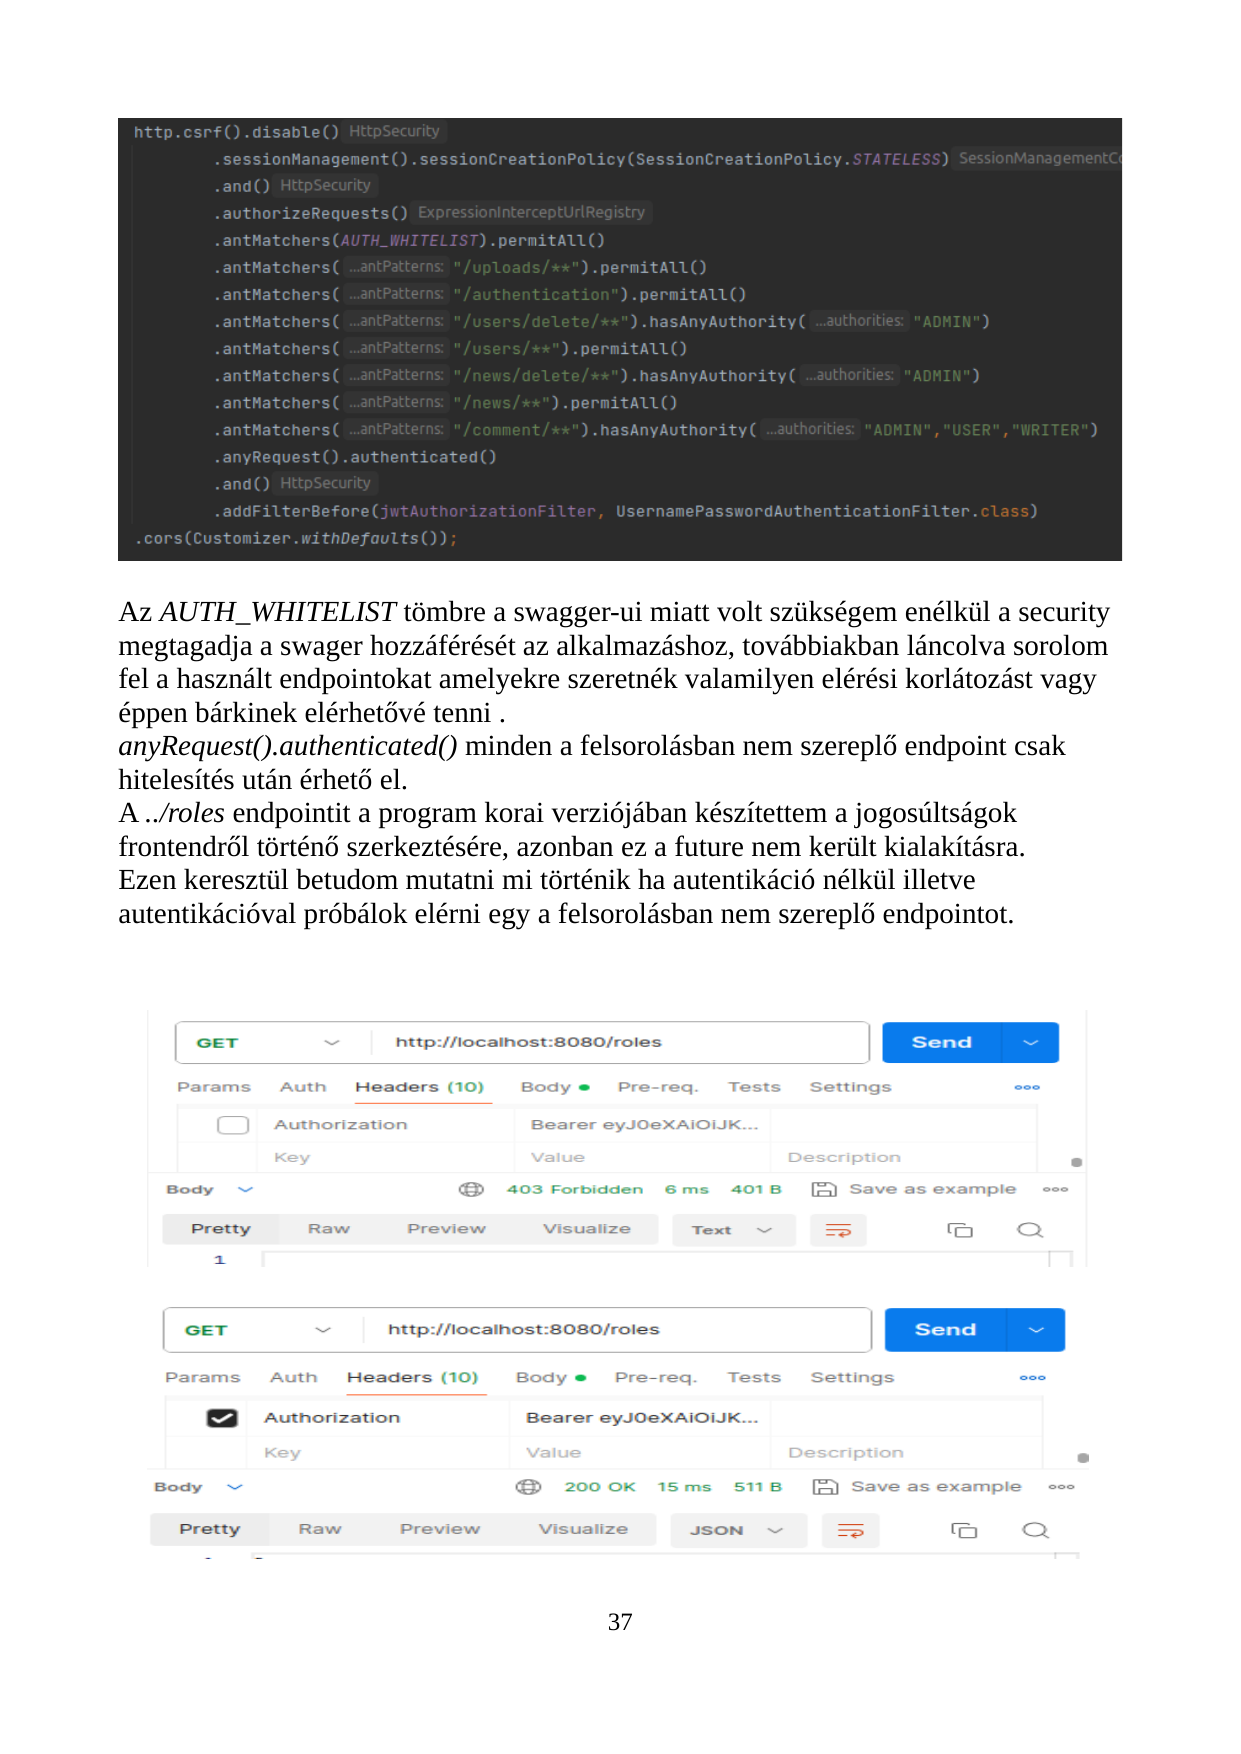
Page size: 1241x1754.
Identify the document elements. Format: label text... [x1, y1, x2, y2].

picture [147, 1010, 1093, 1267]
picture [118, 118, 1123, 561]
picture [146, 1294, 1089, 1559]
text Ezen keresztül betudom mutatni mi történik ha autentikáció nélkül illetve autentikációval próbálok elérni egy a felsorolásban nem szereplő endpointot. [118, 862, 1122, 929]
text Az AUTH_WHITELIST tömbre a swagger-ui miatt volt szükségem enélkül a security megtagadja a swager hozzáférését az alkalmazáshoz, továbbiakban láncolva sorolom fel a használt endpointokat amelyekre szeretnék valamilyen elérési korlátozást vagy éppen bárkinek elérhetővé tenni . [118, 594, 1122, 728]
text anyRequest().authenticated() minden a felsorolásban nem szereplő endpoint csak hitelesítés után érhető el. A ../roles endpointit a program korai verziójában készítettem a jogosúltságok frontendről történő szerkeztésére, azonban ez a future nem került kialakításra. [118, 728, 1122, 862]
